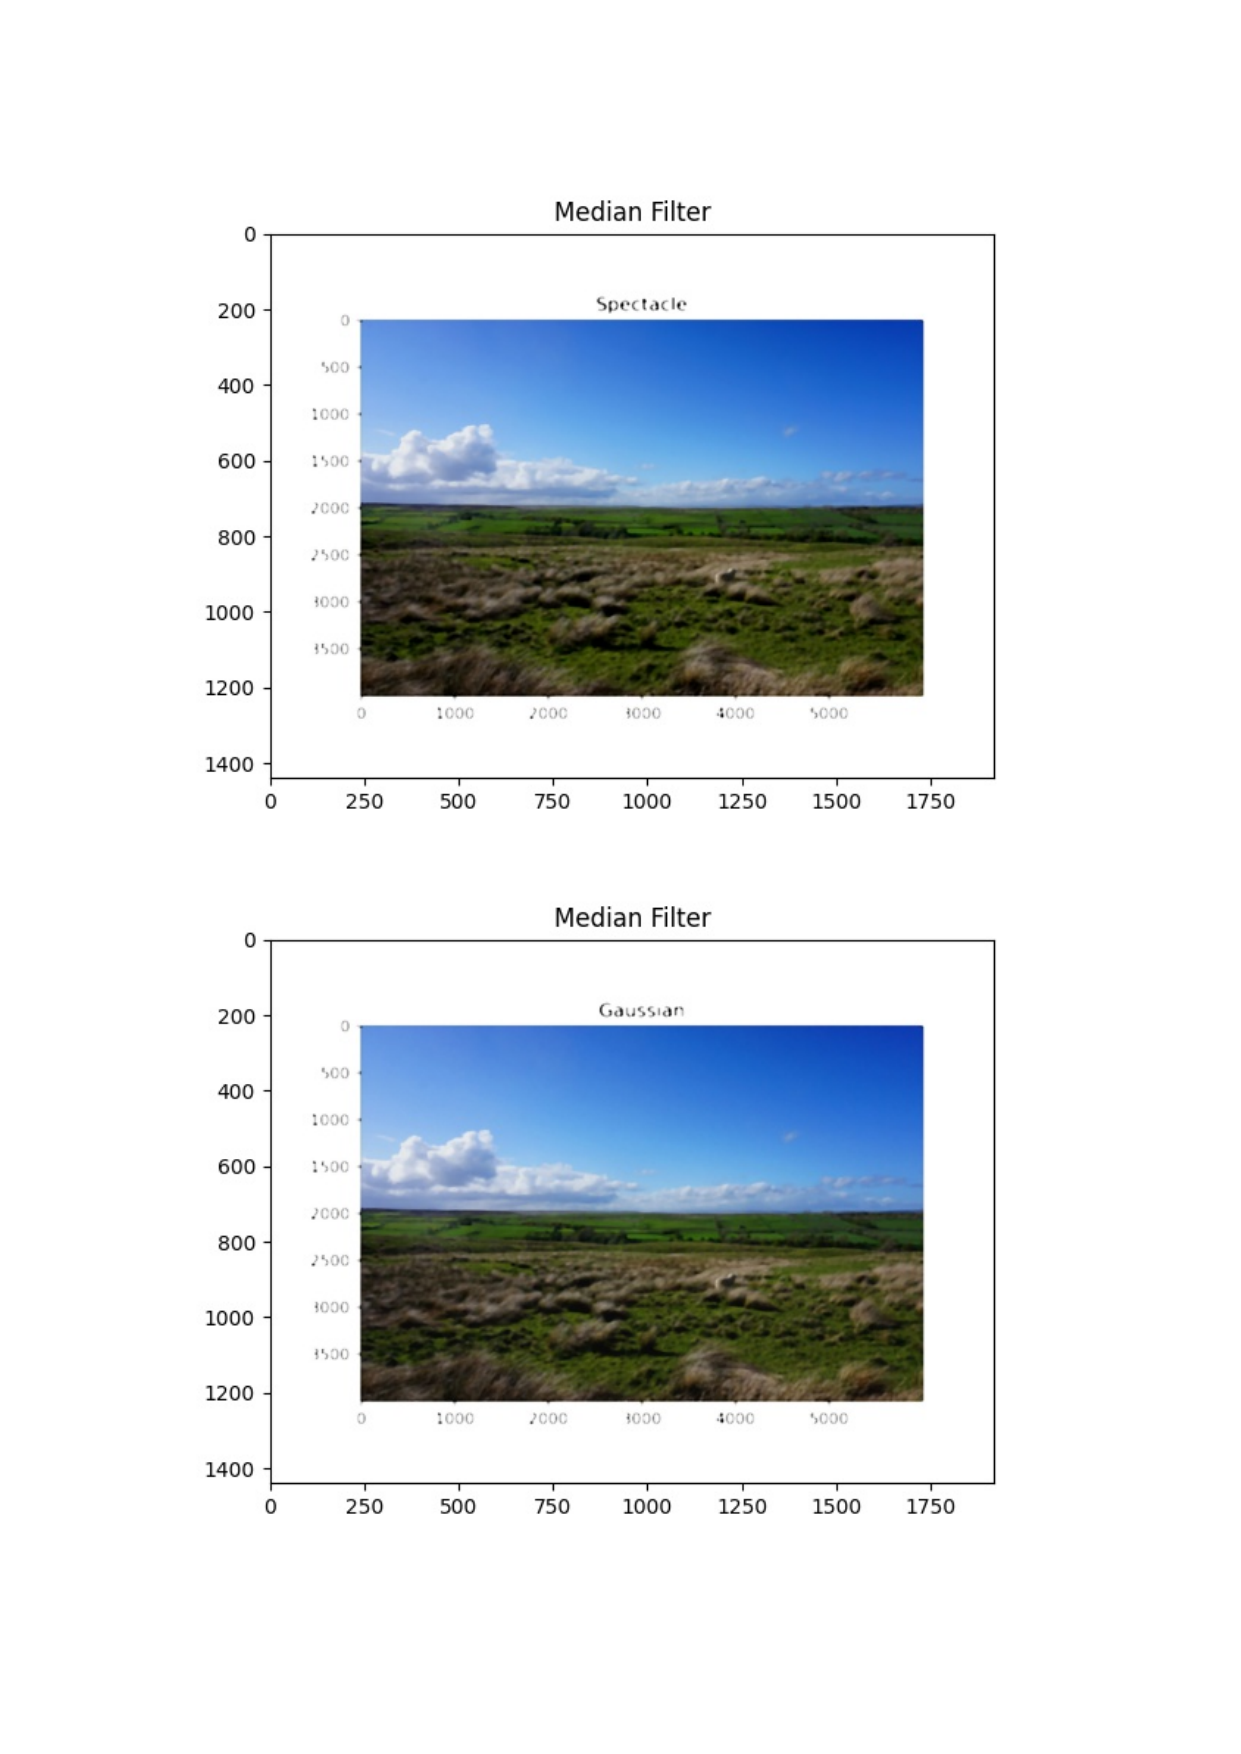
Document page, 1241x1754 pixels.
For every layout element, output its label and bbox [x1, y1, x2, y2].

picture [150, 150, 1091, 1561]
